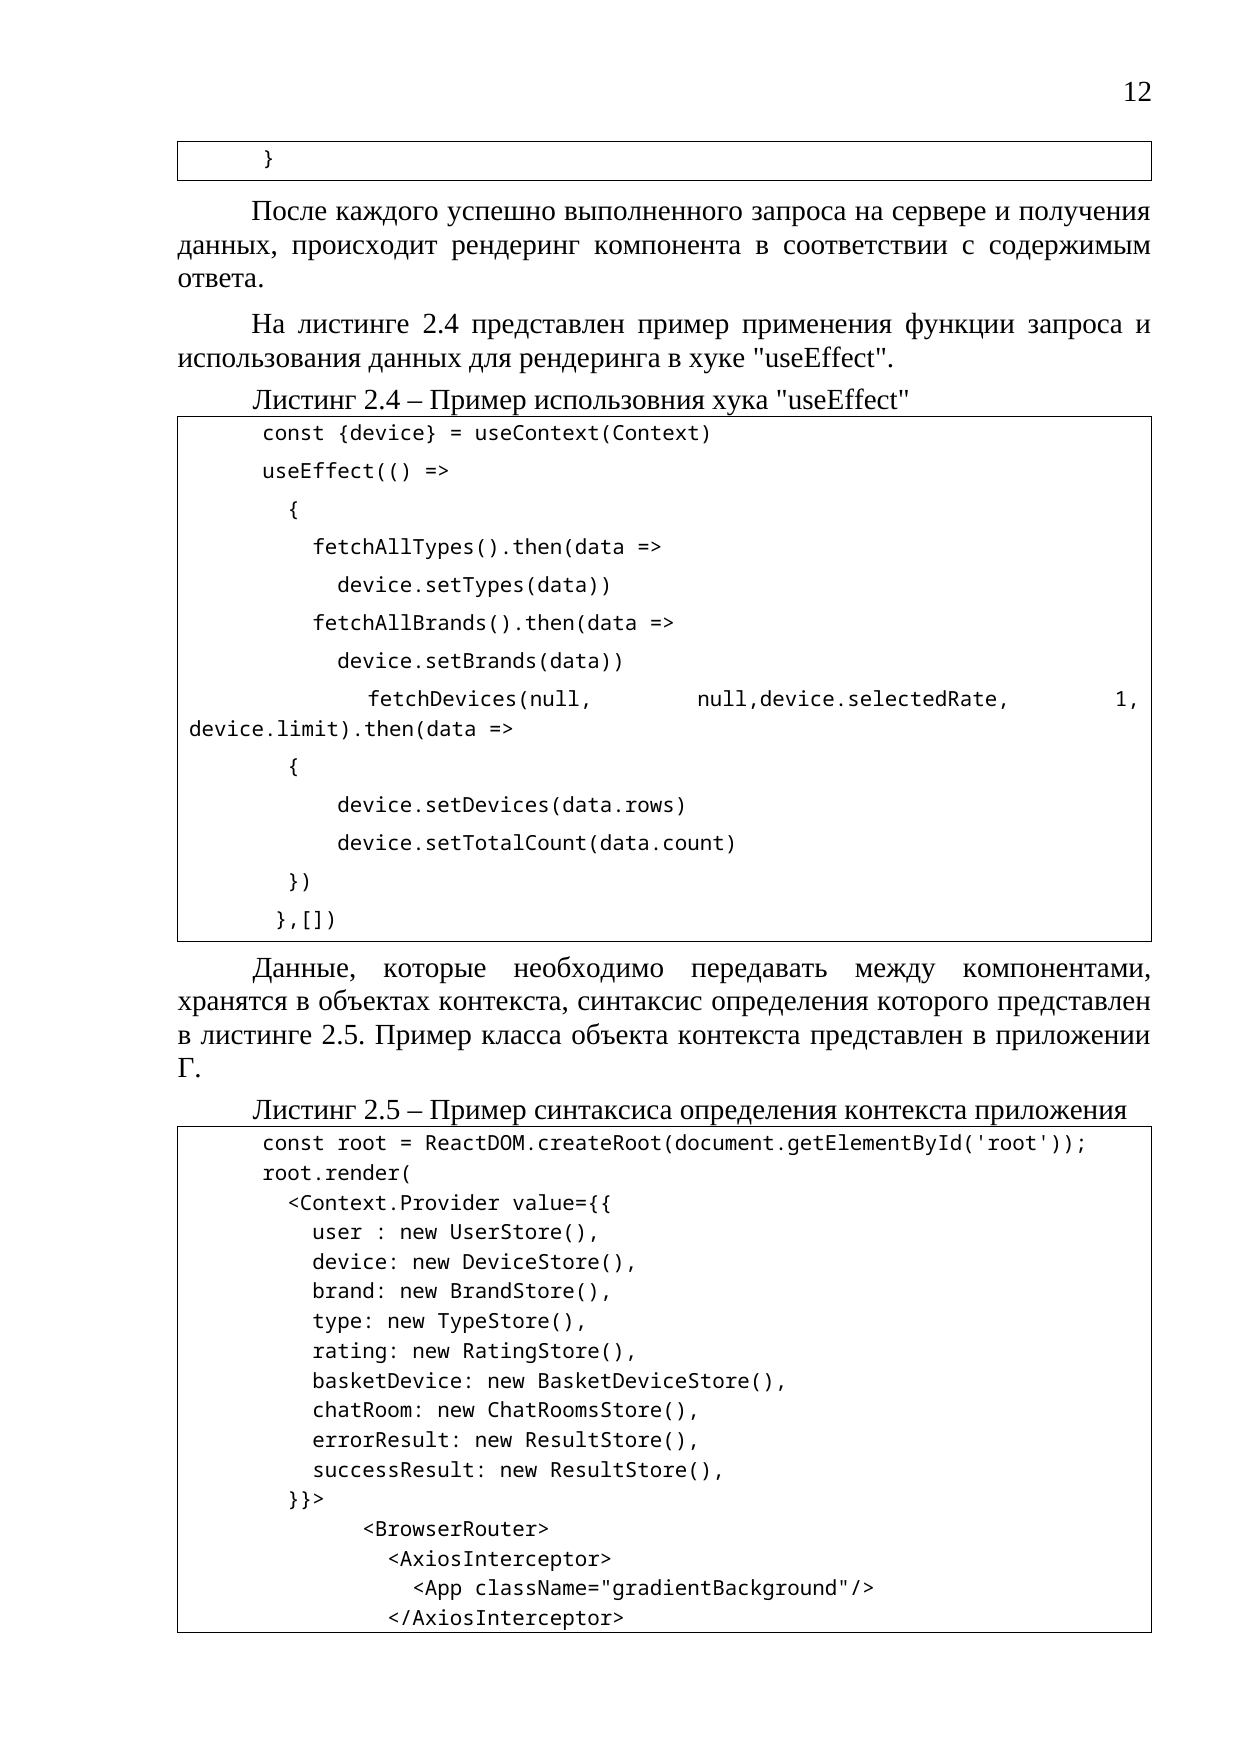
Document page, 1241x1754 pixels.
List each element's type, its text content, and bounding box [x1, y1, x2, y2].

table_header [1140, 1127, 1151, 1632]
text Данные, которые необходимо передавать между компонентами, хранятся в объектах контекста, синтаксис определения которого представлен в листинге 2.5. Пример класса объекта контекста представлен в приложении Г. [177, 950, 1152, 1084]
text На листинге 2.4 представлен пример применения функции запроса и использования данных для рендеринга в хуке "useEffect". [177, 307, 1152, 374]
text После каждого успешно выполненного запроса на сервере и получения данных, происходит рендеринг компонента в соответствии с содержимым ответа. [177, 193, 1152, 294]
text Листинг 2.4 – Пример использовния хука "useEffect" [177, 382, 1152, 416]
text Листинг 2.5 – Пример синтаксиса определения контекста приложения [177, 1092, 1152, 1126]
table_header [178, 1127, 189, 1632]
table_header const {device} = useContext(Context) useEffect(() => { fetchAllTypes().then(data => device.setTypes(data)) fetchAllBrands().then(data => device.setBrands(data)) fetchDevices(null, null,device.selectedRate, 1, device.limit).then(data => { device.setDevices(data.rows) device.setTotalCount(data.count) }) },[]) [178, 417, 1151, 941]
